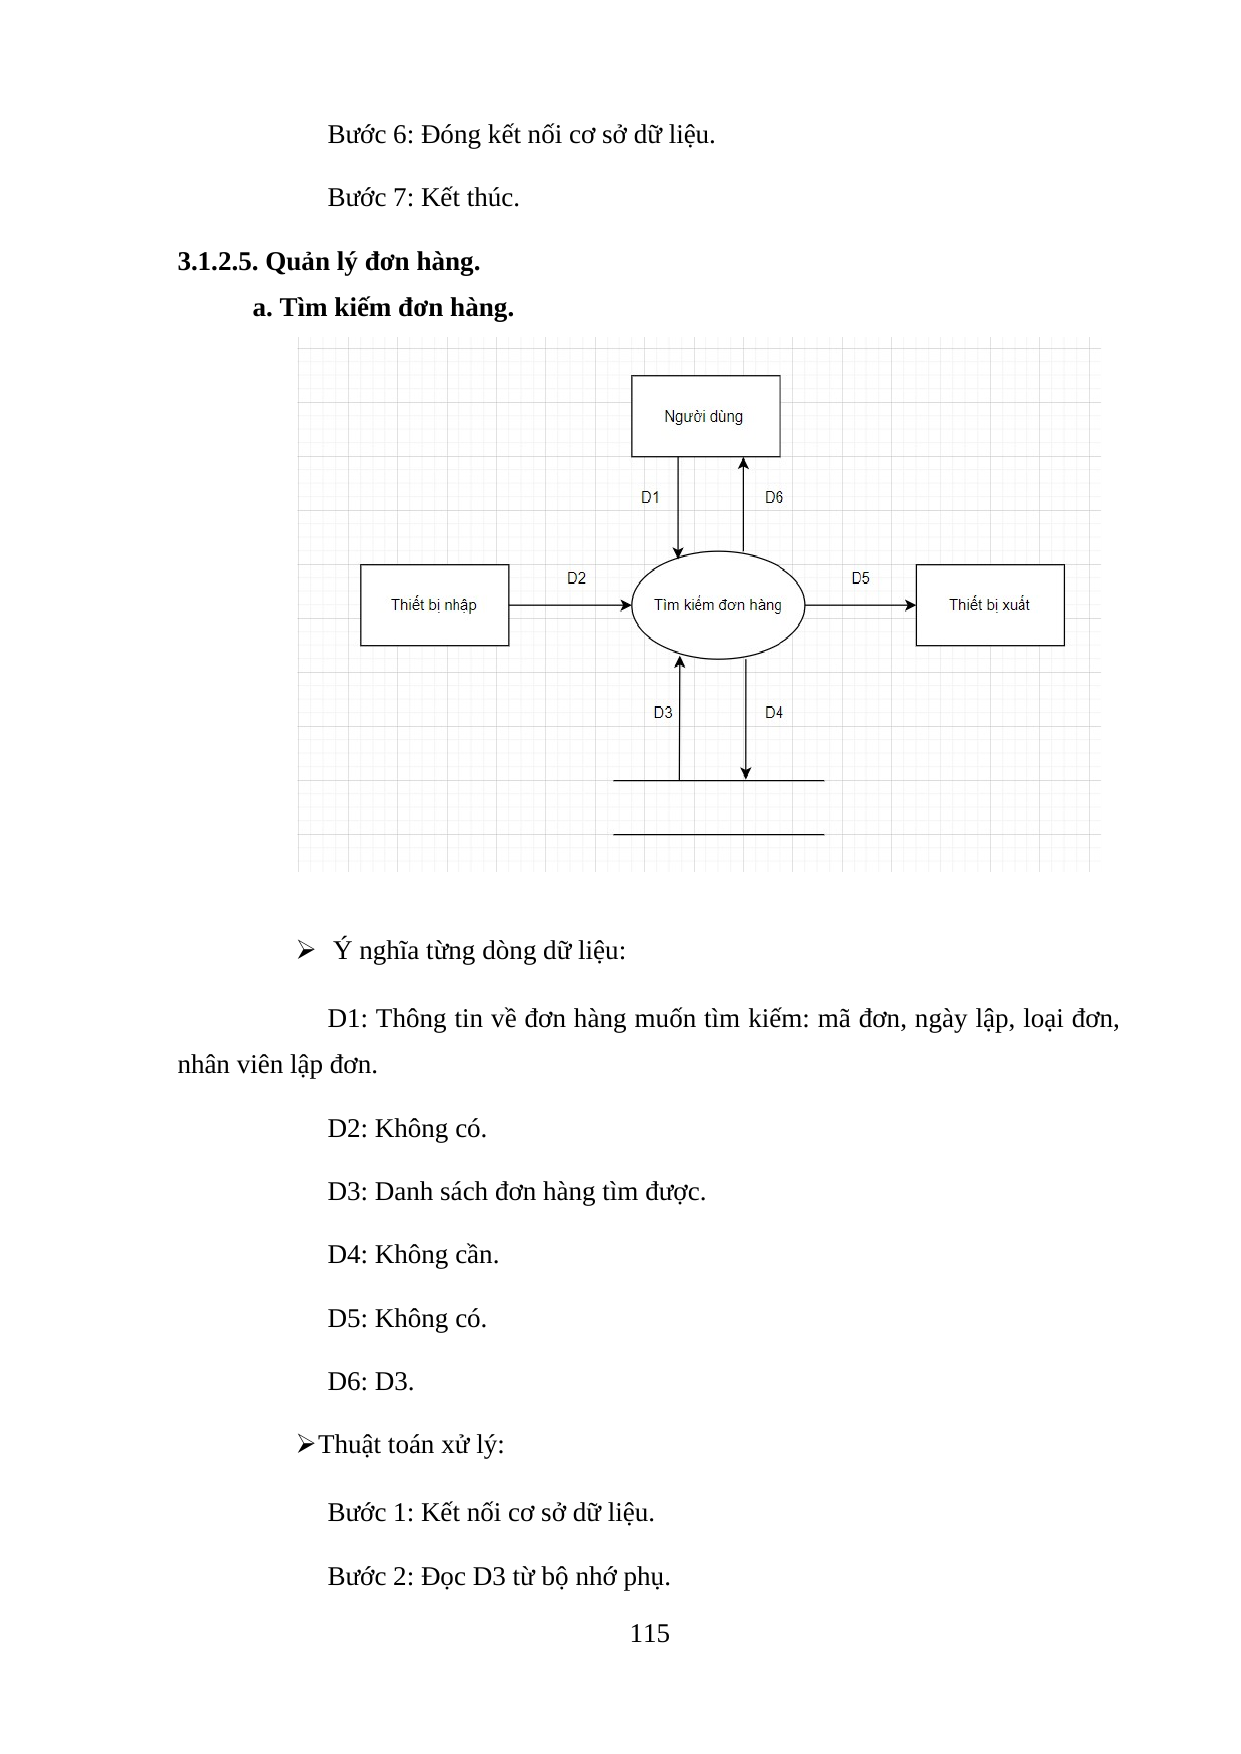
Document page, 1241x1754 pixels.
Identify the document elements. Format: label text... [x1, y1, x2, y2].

text Bước 2: Đọc D3 từ bộ nhớ phụ. [177, 1560, 1122, 1591]
text D1: Thông tin về đơn hàng muốn tìm kiếm: mã đơn, ngày lập, loại đơn, nhân viên lập đơn. [177, 1002, 1122, 1080]
subtitle 3.1.2.5. Quản lý đơn hàng. [177, 245, 1122, 276]
text Bước 6: Đóng kết nối cơ sở dữ liệu. [177, 118, 1122, 149]
text D6: D3. [177, 1365, 1122, 1396]
list Ý nghĩa từng dòng dữ liệu: [295, 934, 1122, 966]
subtitle a. Tìm kiếm đơn hàng. [177, 291, 1122, 322]
text D4: Không cần. [177, 1239, 1122, 1270]
text Bước 1: Kết nối cơ sở dữ liệu. [177, 1496, 1122, 1527]
text Bước 7: Kết thúc. [177, 181, 1122, 213]
text D3: Danh sách đơn hàng tìm được. [177, 1175, 1122, 1206]
text D5: Không có. [177, 1302, 1122, 1333]
picture [297, 337, 1102, 872]
text D2: Không có. [177, 1112, 1122, 1143]
list Thuật toán xử lý: [295, 1429, 1122, 1460]
